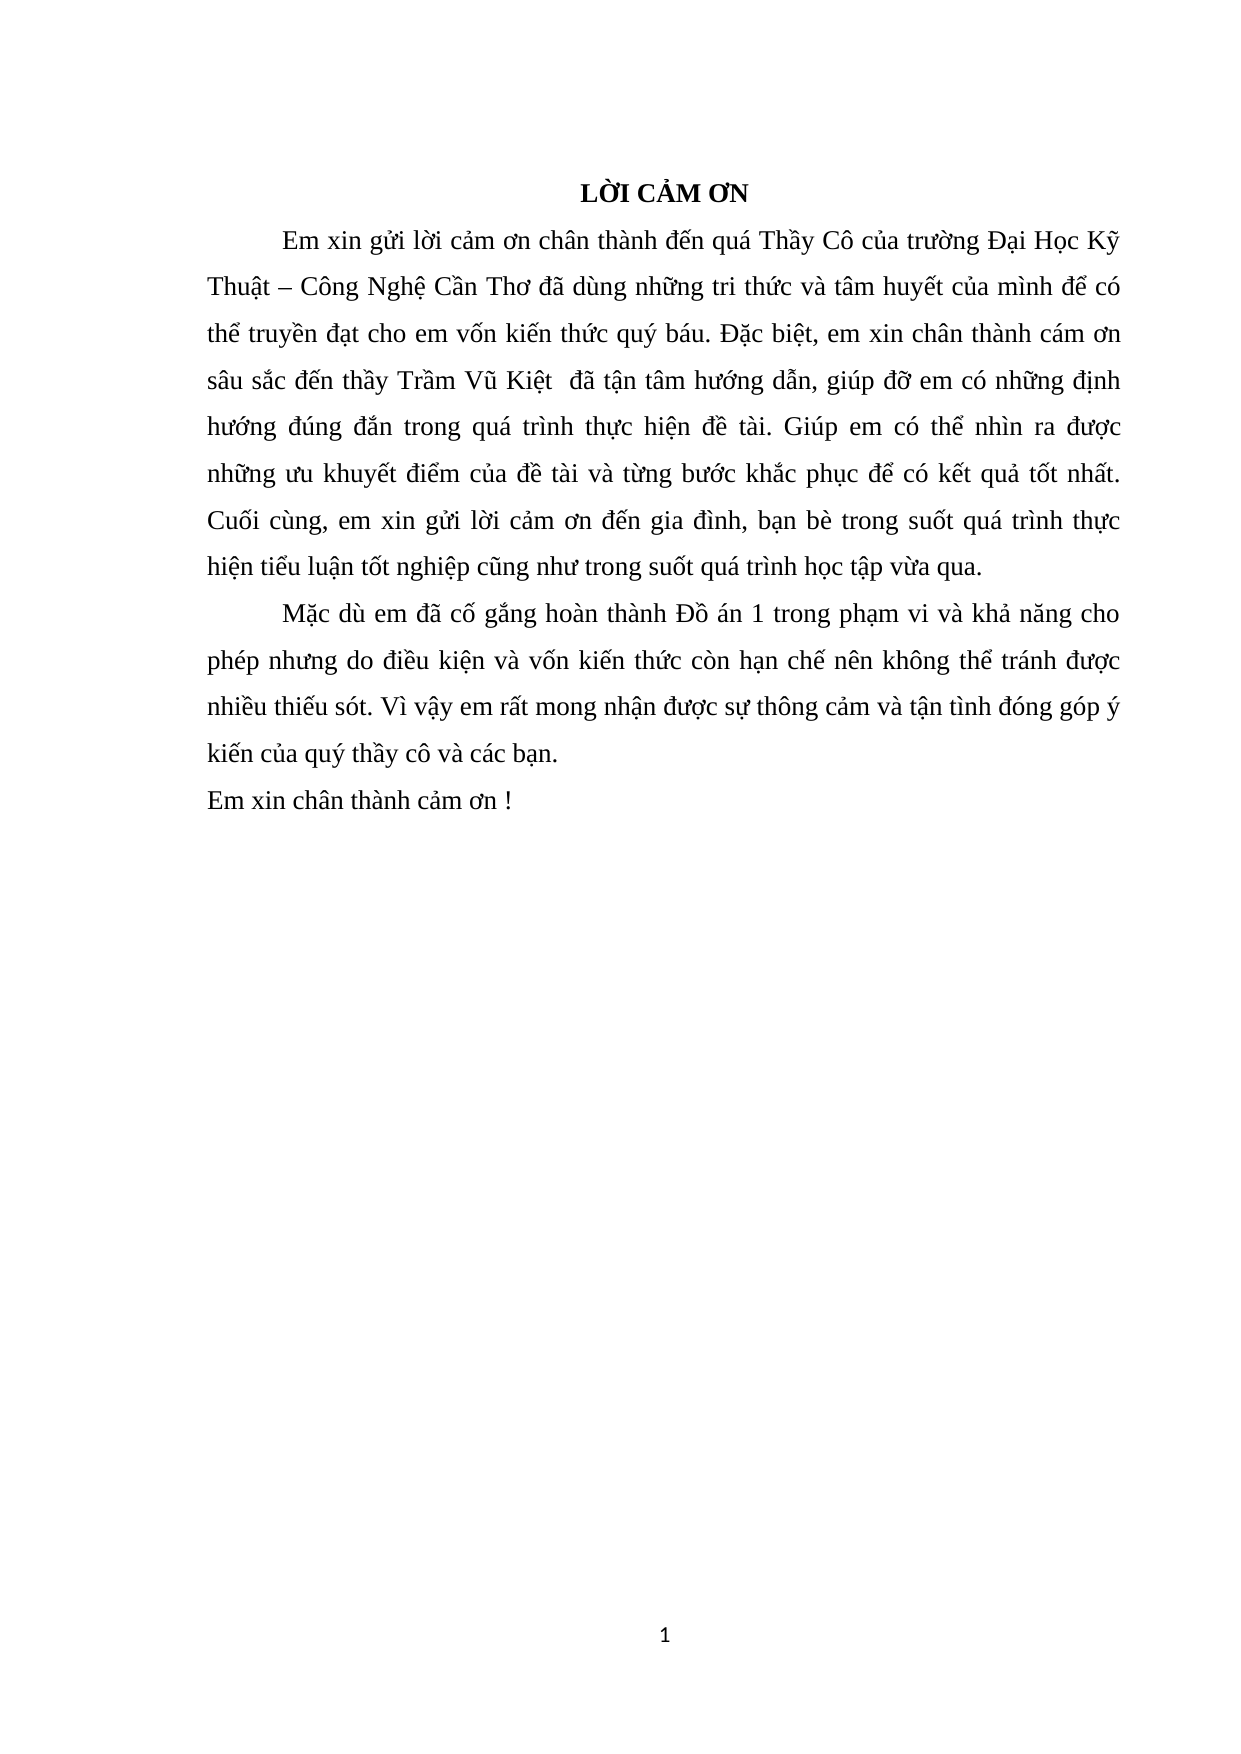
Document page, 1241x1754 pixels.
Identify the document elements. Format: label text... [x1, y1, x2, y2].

text Em xin gửi lời cảm ơn chân thành đến quá Thầy Cô của trường Đại Học Kỹ Thuật – Công Nghệ Cần Thơ đã dùng những tri thức và tâm huyết của mình để có thể truyền đạt cho em vốn kiến thức quý báu. Đặc biệt, em xin chân thành cám ơn sâu sắc đến thầy Trầm Vũ Kiệt đã tận tâm hướng dẫn, giúp đỡ em có những định hướng đúng đắn trong quá trình thực hiện đề tài. Giúp em có thể nhìn ra được những ưu khuyết điểm của đề tài và từng bước khắc phục để có kết quả tốt nhất. Cuối cùng, em xin gửi lời cảm ơn đến gia đình, bạn bè trong suốt quá trình thực hiện tiểu luận tốt nghiệp cũng như trong suốt quá trình học tập vừa qua. [207, 224, 1122, 582]
text Em xin chân thành cảm ơn ! [207, 784, 1122, 815]
subtitle LỜI CẢM ƠN [207, 177, 1122, 208]
text Mặc dù em đã cố gắng hoàn thành Đồ án 1 trong phạm vi và khả năng cho phép nhưng do điều kiện và vốn kiến thức còn hạn chế nên không thể tránh được nhiều thiếu sót. Vì vậy em rất mong nhận được sự thông cảm và tận tình đóng góp ý kiến của quý thầy cô và các bạn. [207, 597, 1122, 768]
